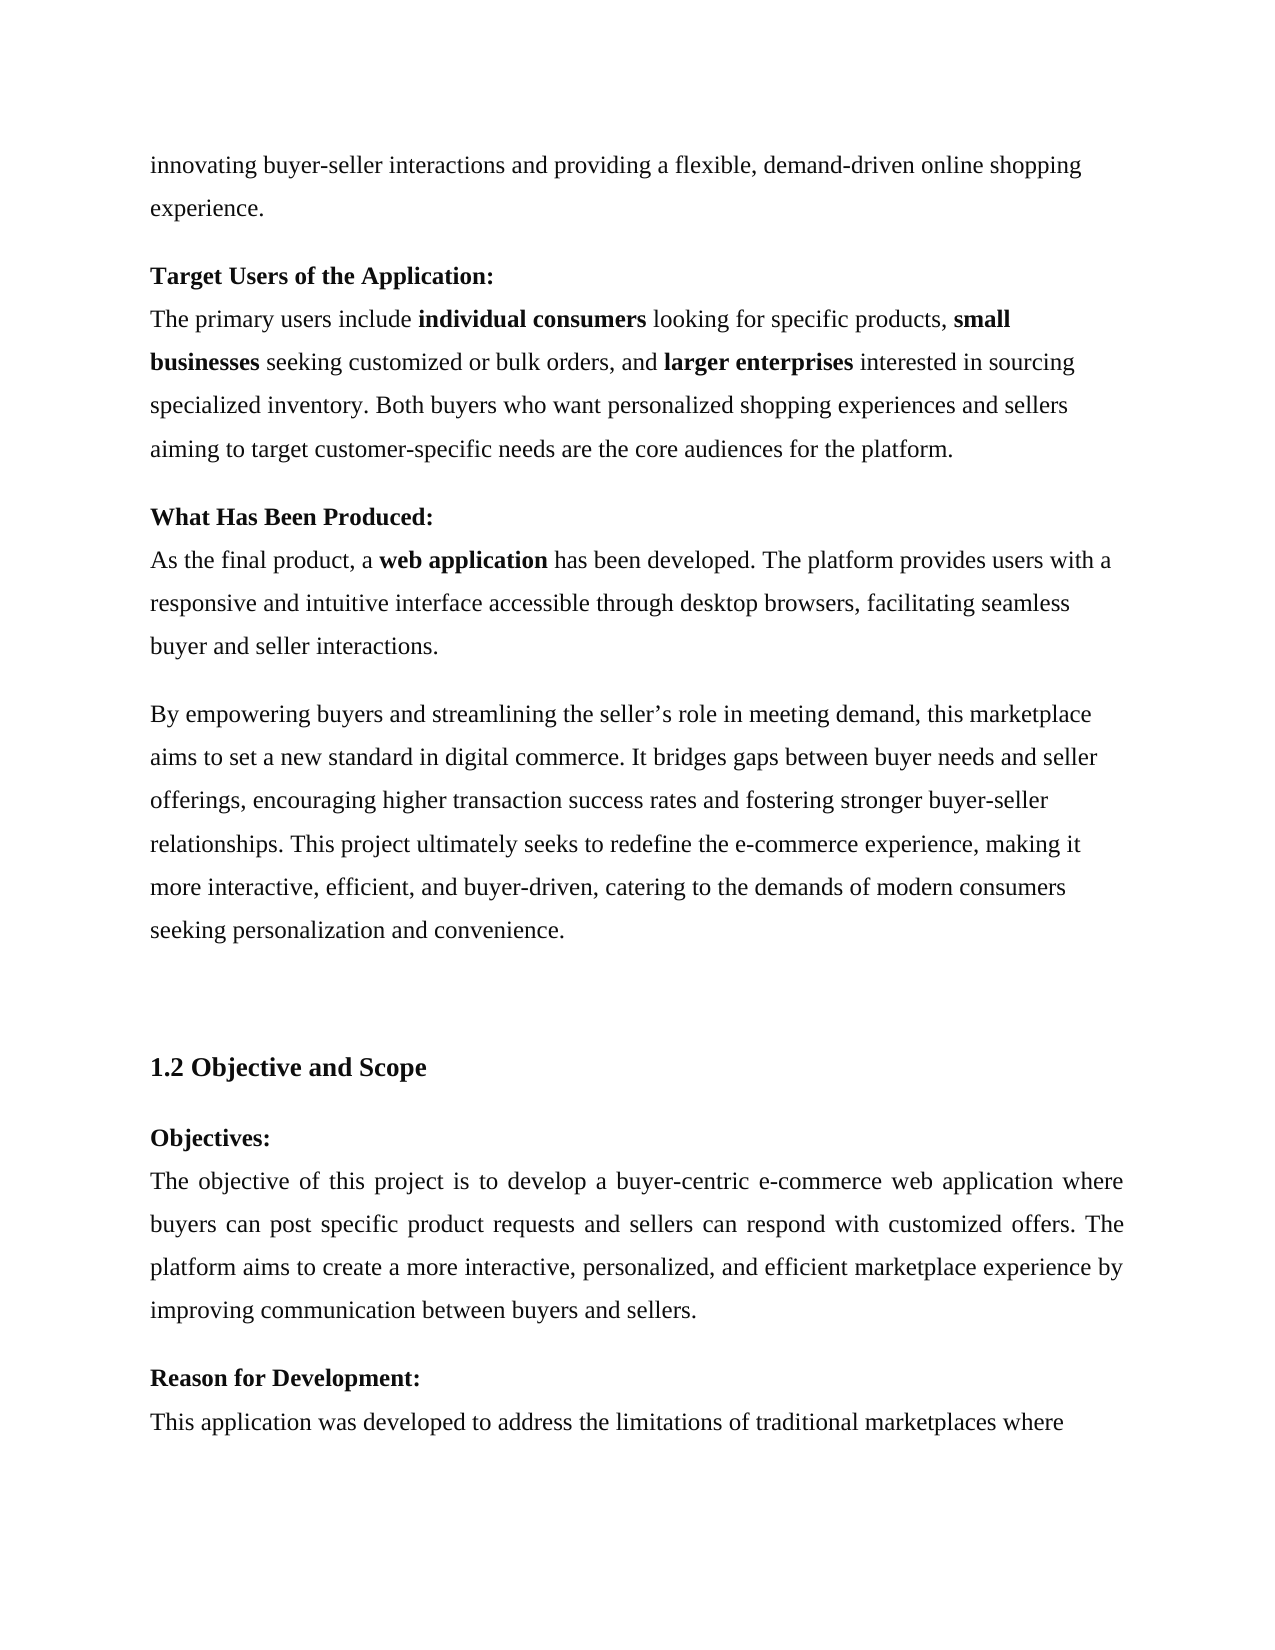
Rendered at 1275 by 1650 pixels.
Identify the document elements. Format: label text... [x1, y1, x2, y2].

text Target Users of the Application: The primary users include individual consumers looking for specific products, small businesses seeking customized or bulk orders, and larger enterprises interested in sourcing specialized inventory. Both buyers who want personalized shopping experiences and sellers aiming to target customer-specific needs are the core audiences for the platform. [150, 261, 1125, 462]
text What Has Been Produced: As the final product, a web application has been developed. The platform provides users with a responsive and intuitive interface accessible through desktop browsers, facilitating seamless buyer and seller interactions. [150, 502, 1125, 660]
subtitle 1.2 Objective and Scope [150, 1051, 1125, 1082]
text By empowering buyers and streamlining the seller’s role in meeting demand, this marketplace aims to set a new standard in digital commerce. It bridges gaps between buyer needs and seller offerings, encouraging higher transaction success rates and fostering stronger buyer-seller relationships. This project ultimately seeks to redefine the e-commerce experience, making it more interactive, efficient, and buyer-driven, catering to the demands of modern consumers seeking personalization and convenience. [150, 699, 1125, 944]
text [150, 150, 1125, 222]
text Objectives: The objective of this project is to develop a buyer-centric e-commerce web application where buyers can post specific product requests and sellers can respond with customized offers. The platform aims to create a more interactive, personalized, and efficient marketplace experience by improving communication between buyers and sellers. [150, 1123, 1125, 1324]
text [150, 1363, 1125, 1435]
